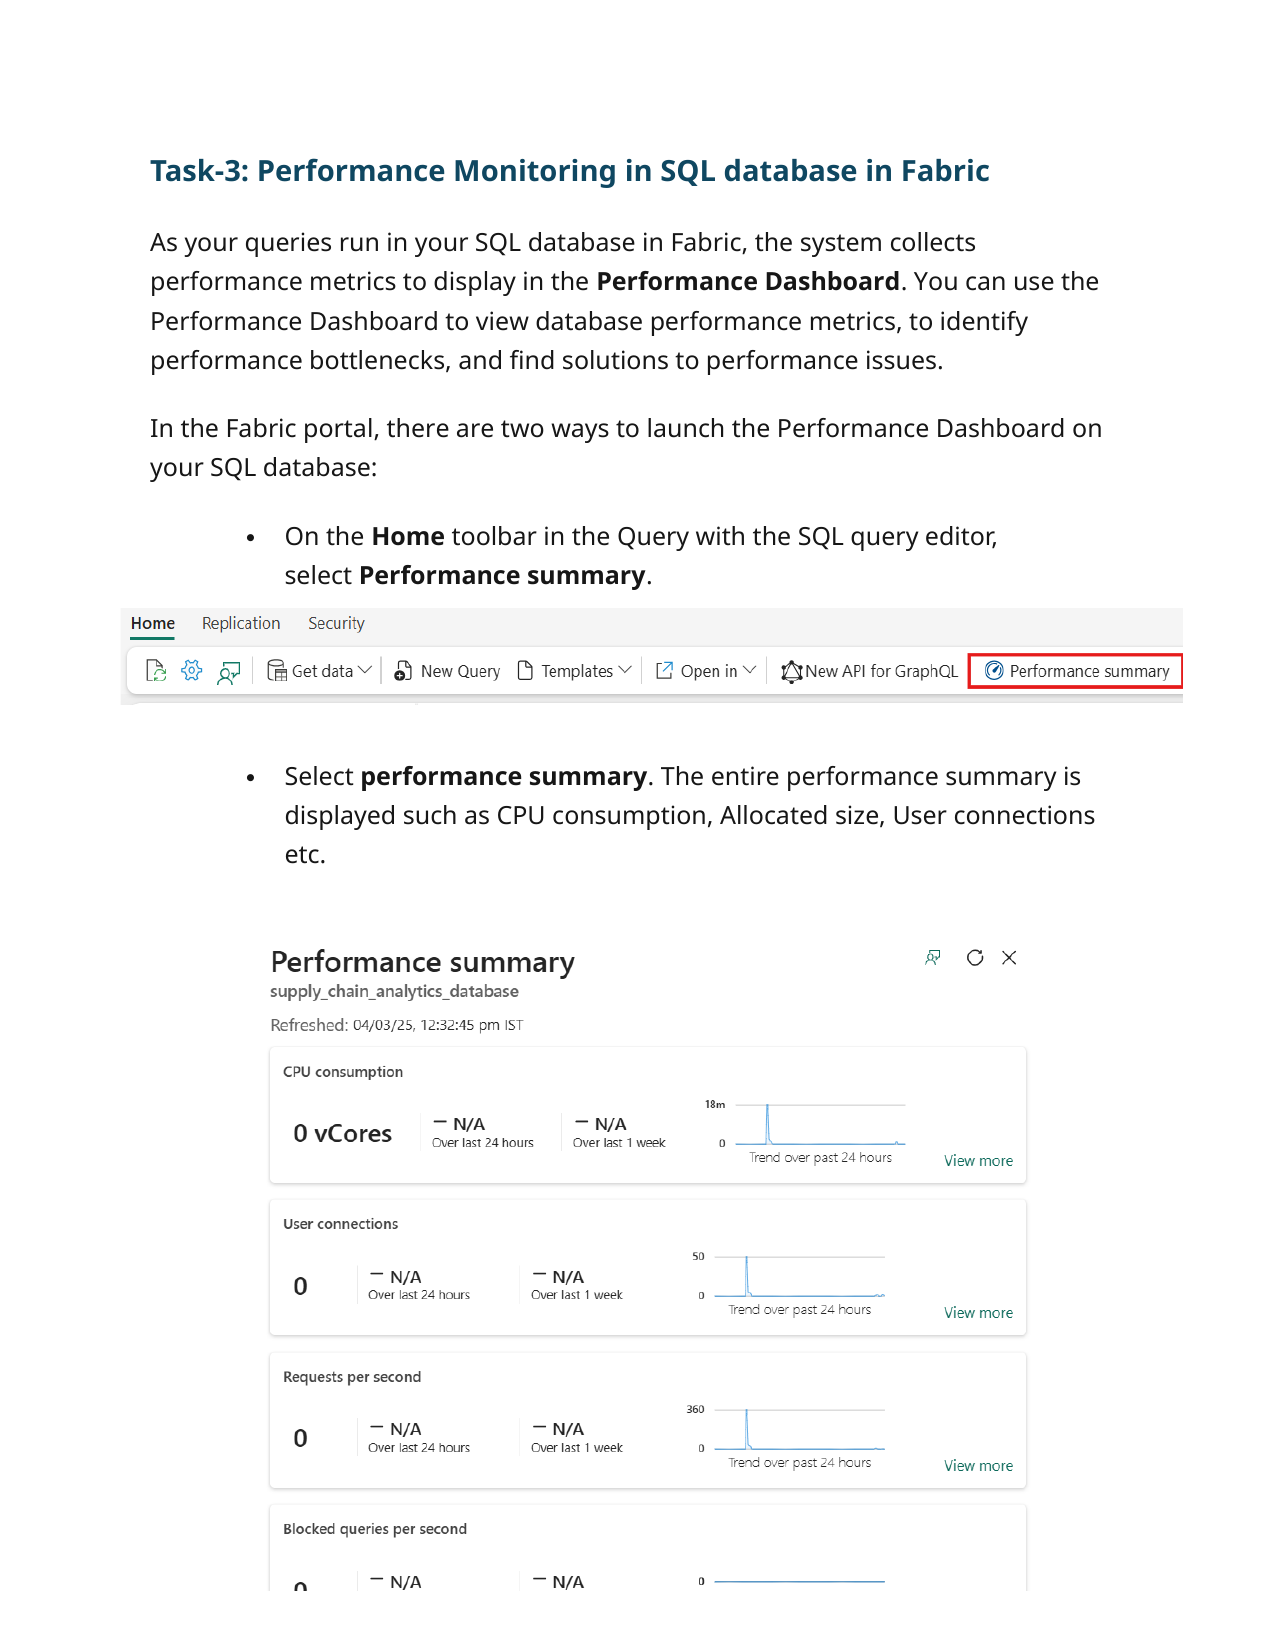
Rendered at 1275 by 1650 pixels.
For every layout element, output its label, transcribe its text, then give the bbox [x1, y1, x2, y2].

picture [241, 934, 1038, 1591]
picture [120, 608, 1182, 705]
list On the Home toolbar in the Query with the SQL query editor, select Performance summary. [247, 518, 1125, 591]
text In the Fabric portal, there are two ways to launch the Performance Dashboard on your SQL database: [150, 411, 1125, 484]
list Select performance summary. The entire performance summary is displayed such as CPU consumption, Allocated size, User connections etc. [247, 758, 1125, 871]
subtitle Task-3: Performance Monitoring in SQL database in Fabric [150, 150, 1125, 190]
text As your queries run in your SQL database in Fabric, the system collects performance metrics to display in the Performance Dashboard. You can use the Performance Dashboard to view database performance metrics, to identify performance bottlenecks, and find solutions to performance issues. [150, 225, 1125, 376]
